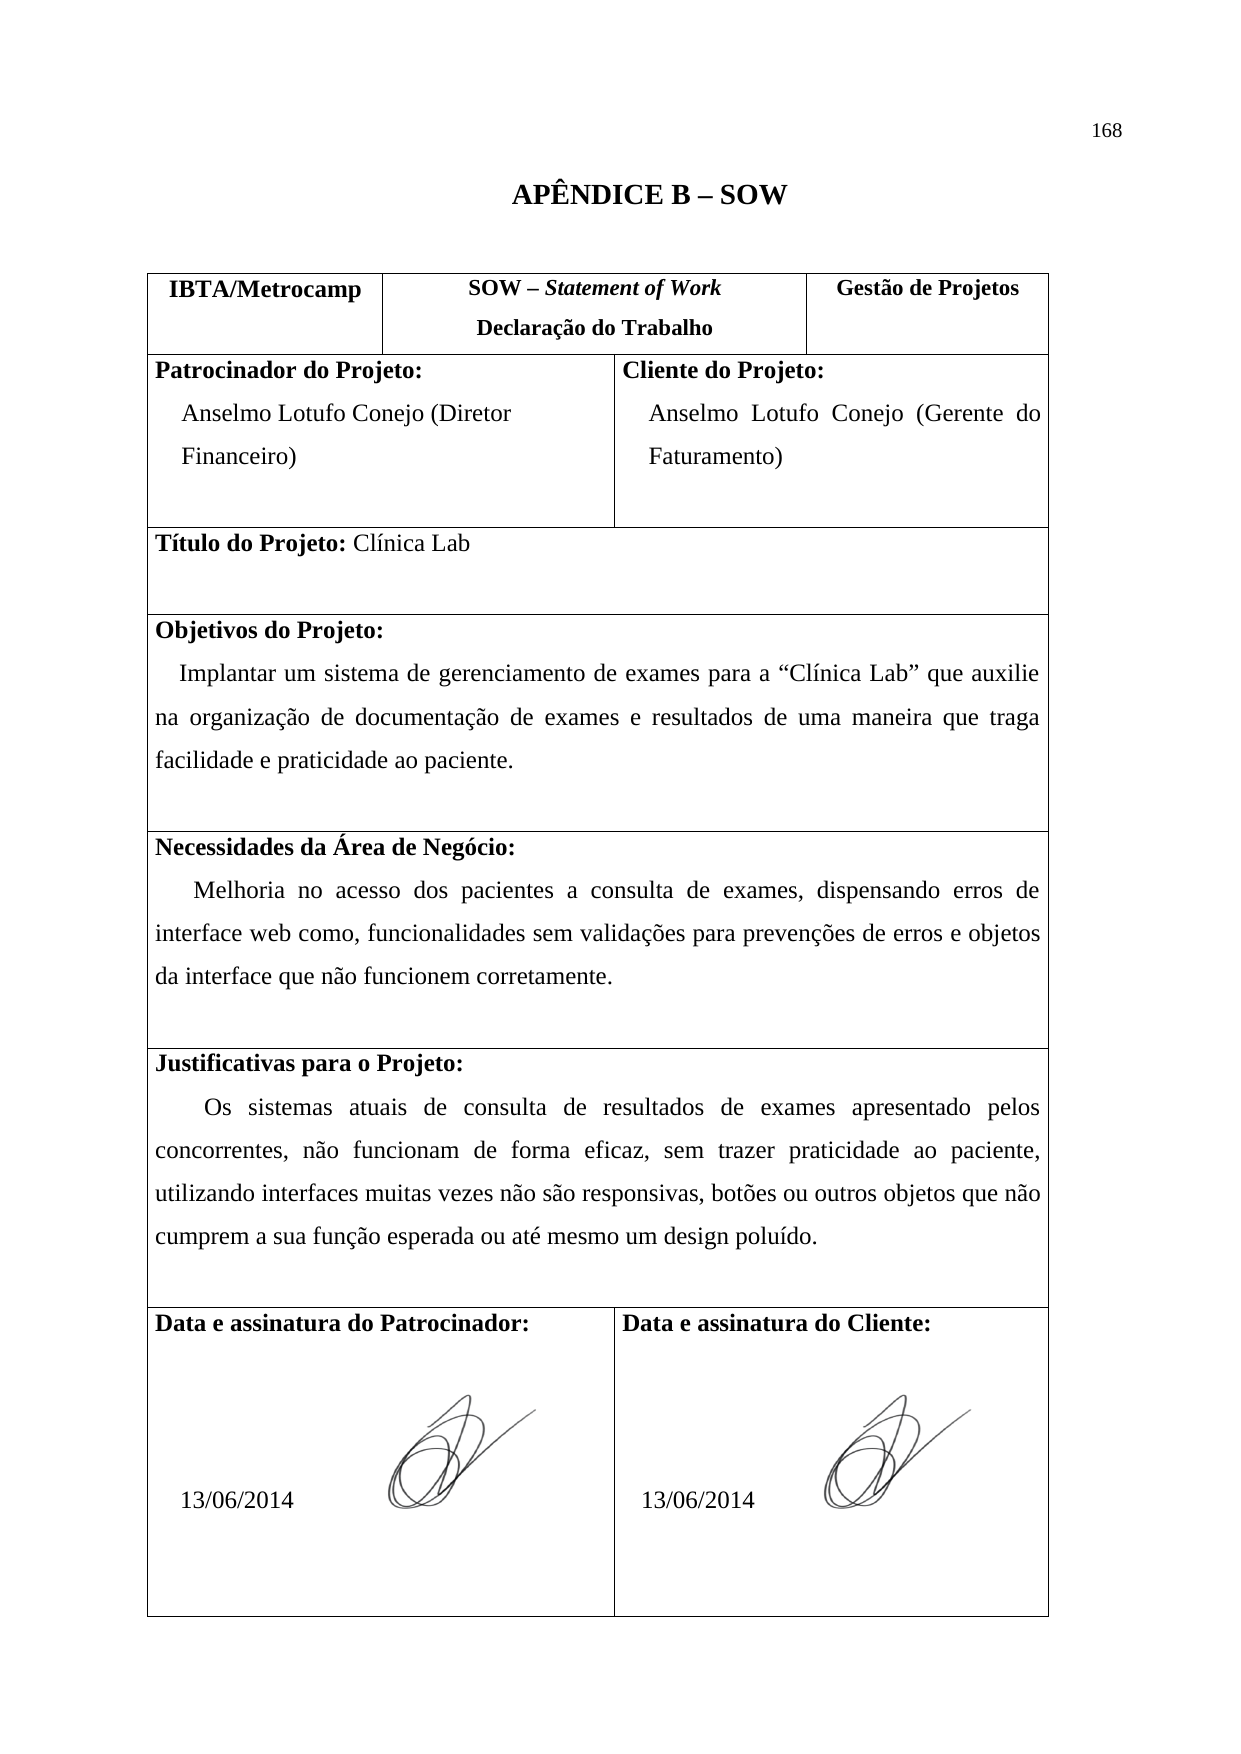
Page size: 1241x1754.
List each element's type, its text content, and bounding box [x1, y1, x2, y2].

picture [823, 1394, 972, 1509]
table_header SOW – Statement of Work Declaração do Trabalho [383, 274, 806, 354]
table_cell Título do Projeto: Clínica Lab [148, 528, 1048, 614]
subtitle APÊNDICE B – SOW [177, 177, 1122, 211]
table_cell Objetivos do Projeto: Implantar um sistema de gerenciamento de exames para a “Clínica Lab” que auxilie na organização de documentação de exames e resultados de uma maneira que traga facilidade e praticidade ao paciente. [148, 615, 1048, 831]
table_cell Justificativas para o Projeto: Os sistemas atuais de consulta de resultados de exames apresentado pelos concorrentes, não funcionam de forma eficaz, sem trazer praticidade ao paciente, utilizando interfaces muitas vezes não são responsivas, botões ou outros objetos que não cumprem a sua função esperada ou até mesmo um design poluído. [148, 1049, 1048, 1307]
table_cell Cliente do Projeto: Anselmo Lotufo Conejo (Gerente do Faturamento) [615, 355, 1048, 527]
table_cell Data e assinatura do Patrocinador: 13/06/2014 [148, 1308, 614, 1616]
table_cell Necessidades da Área de Negócio: Melhoria no acesso dos pacientes a consulta de exames, dispensando erros de interface web como, funcionalidades sem validações para prevenções de erros e objetos da interface que não funcionem corretamente. [148, 832, 1048, 1047]
table_cell Patrocinador do Projeto: Anselmo Lotufo Conejo (Diretor Financeiro) [148, 355, 614, 527]
picture [387, 1394, 537, 1509]
table_header IBTA/Metrocamp [148, 274, 382, 354]
table_header Gestão de Projetos [807, 274, 1048, 354]
table_cell Data e assinatura do Cliente: 13/06/2014 [615, 1308, 1048, 1616]
